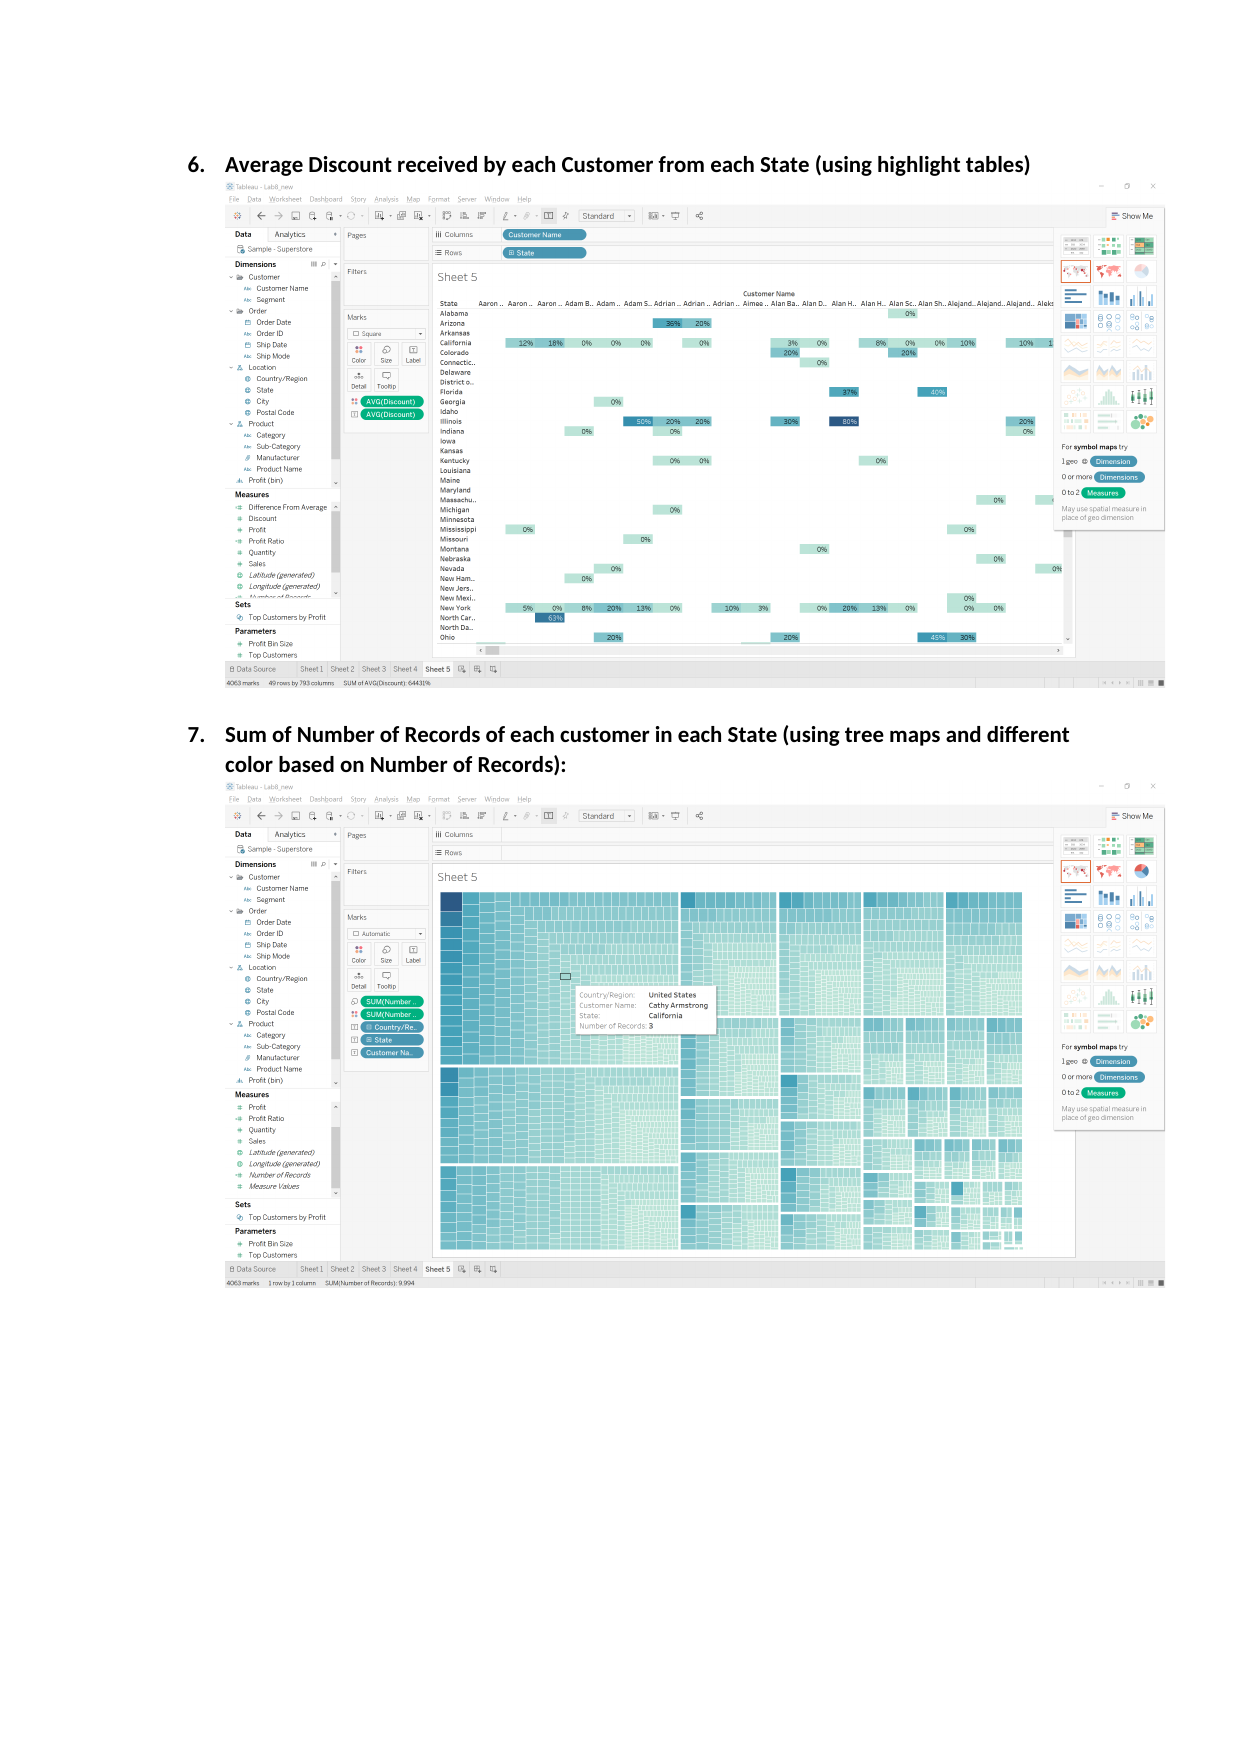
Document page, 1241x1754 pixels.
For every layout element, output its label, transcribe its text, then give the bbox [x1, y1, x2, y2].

list Sum of Number of Records of each customer in each State (using tree maps and different color based on Number of Records): [187, 720, 1090, 778]
picture [225, 180, 1166, 688]
picture [225, 780, 1166, 1288]
list Average Discount received by each Customer from each State (using highlight tables) [187, 150, 1090, 178]
